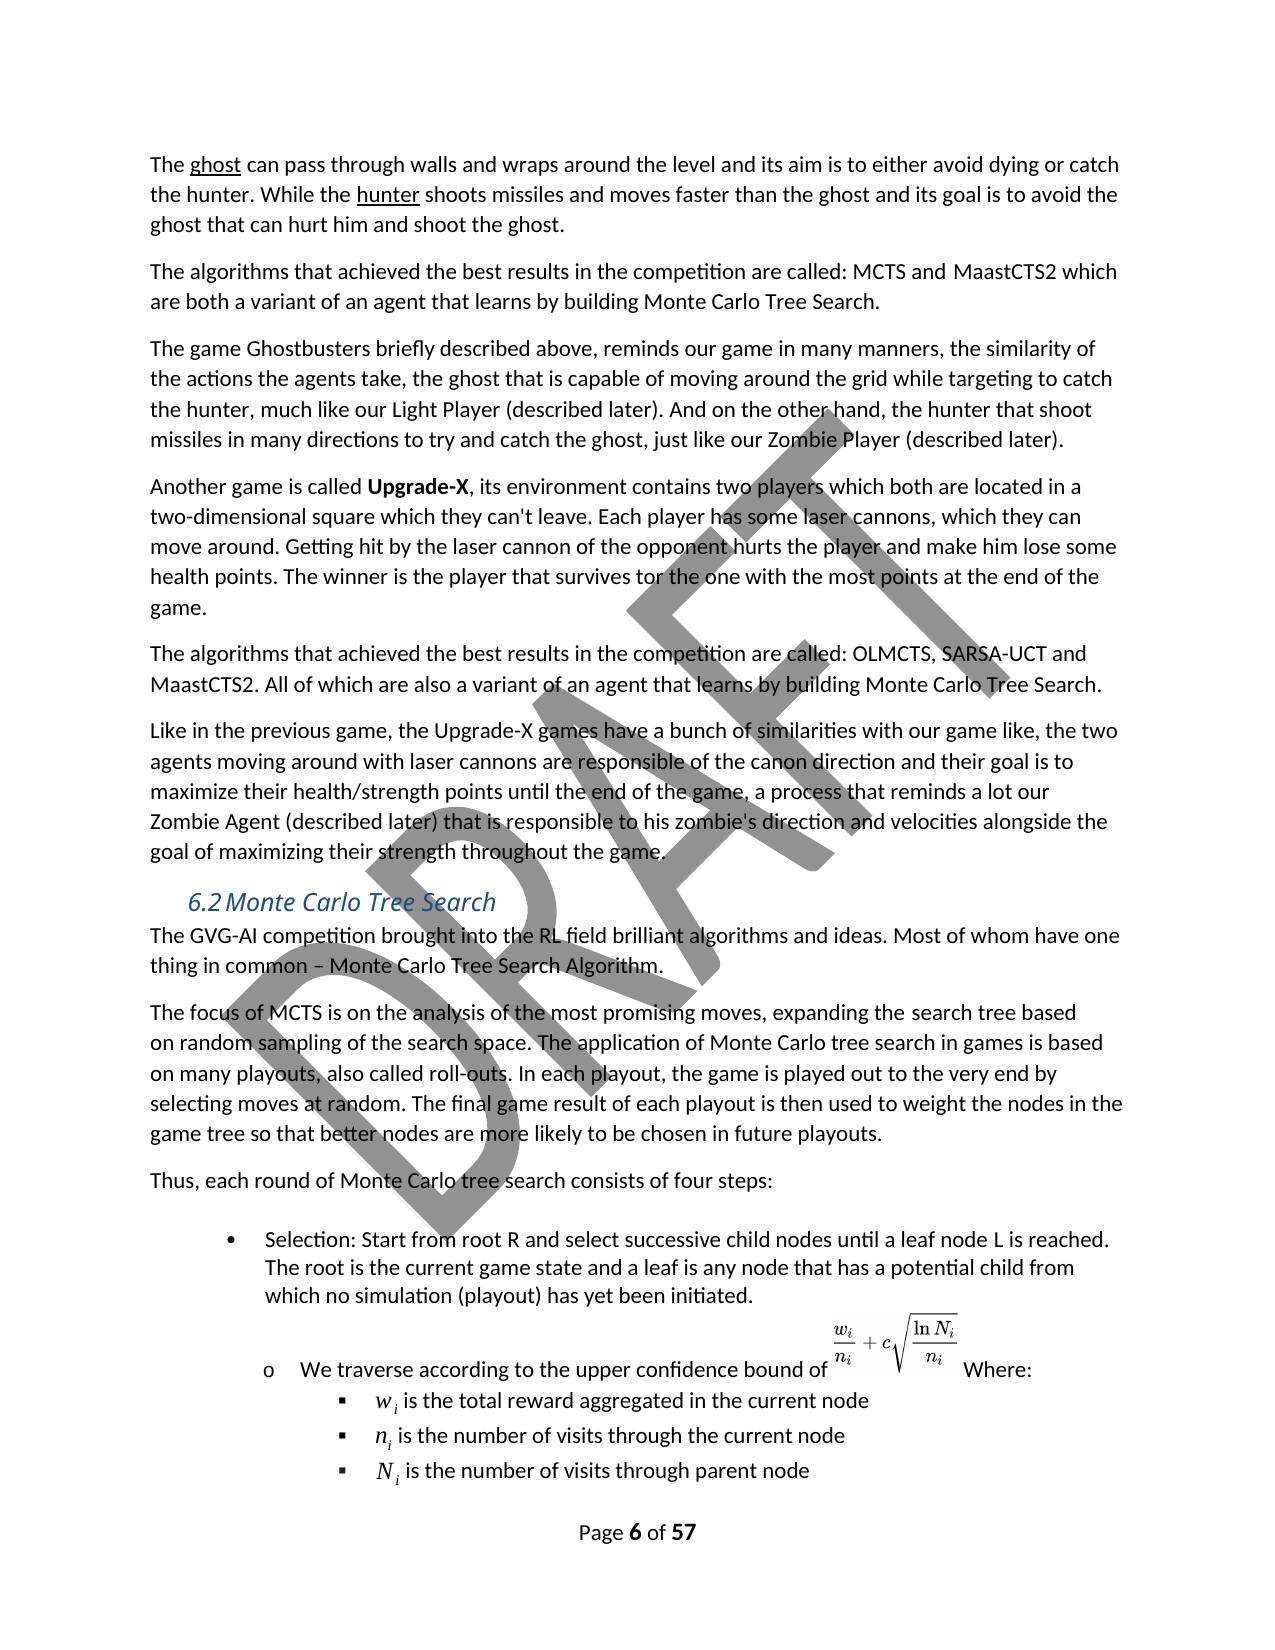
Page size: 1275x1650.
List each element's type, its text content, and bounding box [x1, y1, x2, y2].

text Thus, each round of Monte Carlo tree search consists of four steps: [150, 1166, 1125, 1194]
list is the number of visits through the current node [337, 1421, 1125, 1454]
subtitle Monte Carlo Tree Search [153, 884, 1125, 918]
list Selection: Start from root R and select successive child nodes until a leaf node L is reached. The root is the current game state and a leaf is any node that has a potential child from which no simulation (playout) has yet been initiated. [227, 1225, 1125, 1309]
list is the number of visits through parent node [337, 1457, 1125, 1489]
text The GVG-AI competition brought into the RL field brilliant algorithms and ideas. Most of whom have one thing in common – Monte Carlo Tree Search Algorithm. [150, 921, 1125, 979]
text The algorithms that achieved the best results in the competition are called: MCTS and MaastCTS2 which are both a variant of an agent that learns by building Monte Carlo Tree Search. [150, 257, 1125, 316]
text The algorithms that achieved the best results in the competition are called: OLMCTS, SARSA-UCT and MaastCTS2. All of which are also a variant of an agent that learns by building Monte Carlo Tree Search. [150, 639, 1125, 698]
text The focus of MCTS is on the analysis of the most promising moves, expanding the search tree based on random sampling of the search space. The application of Monte Carlo tree search in games is based on many playouts, also called roll-outs. In each playout, the game is played out to the very end by selecting moves at random. The final game result of each playout is then used to weight the nodes in the game tree so that better nodes are more likely to be chosen in future playouts. [150, 998, 1125, 1147]
text The game Ghostbusters briefly described above, reminds our game in many manners, the similarity of the actions the agents take, the ghost that is capable of moving around the grid while targeting to catch the hunter, much like our Light Player (described later). And on the other hand, the hunter that shoot missiles in many directions to try and catch the ghost, just like our Zombie Player (described later). [150, 334, 1125, 453]
text Another game is called Upgrade-X, its environment contains two players which both are located in a two-dimensional square which they can't leave. Each player has some laser cannons, which they can move around. Getting hit by the laser cannon of the opponent hurts the player and make him lose some health points. The winner is the player that survives tor the one with the most points at the end of the game. [150, 472, 1125, 621]
list We traverse according to the upper confidence bound of Where: [262, 1312, 1125, 1384]
picture [833, 1311, 958, 1378]
text Like in the previous game, the Upgrade-X games have a bunch of similarities with our game like, the two agents moving around with laser cannons are responsible of the canon direction and their goal is to maximize their health/strength points until the end of the game, a process that reminds a lot our Zombie Agent (described later) that is responsible to his zombie's direction and velocities alongside the goal of maximizing their strength throughout the game. [150, 717, 1125, 866]
text The ghost can pass through walls and wraps around the level and its aim is to either avoid dying or catch the hunter. While the hunter shoots missiles and moves faster than the ghost and its goal is to avoid the ghost that can hurt him and shoot the ghost. [150, 150, 1125, 238]
list is the total reward aggregated in the current node [337, 1386, 1125, 1419]
